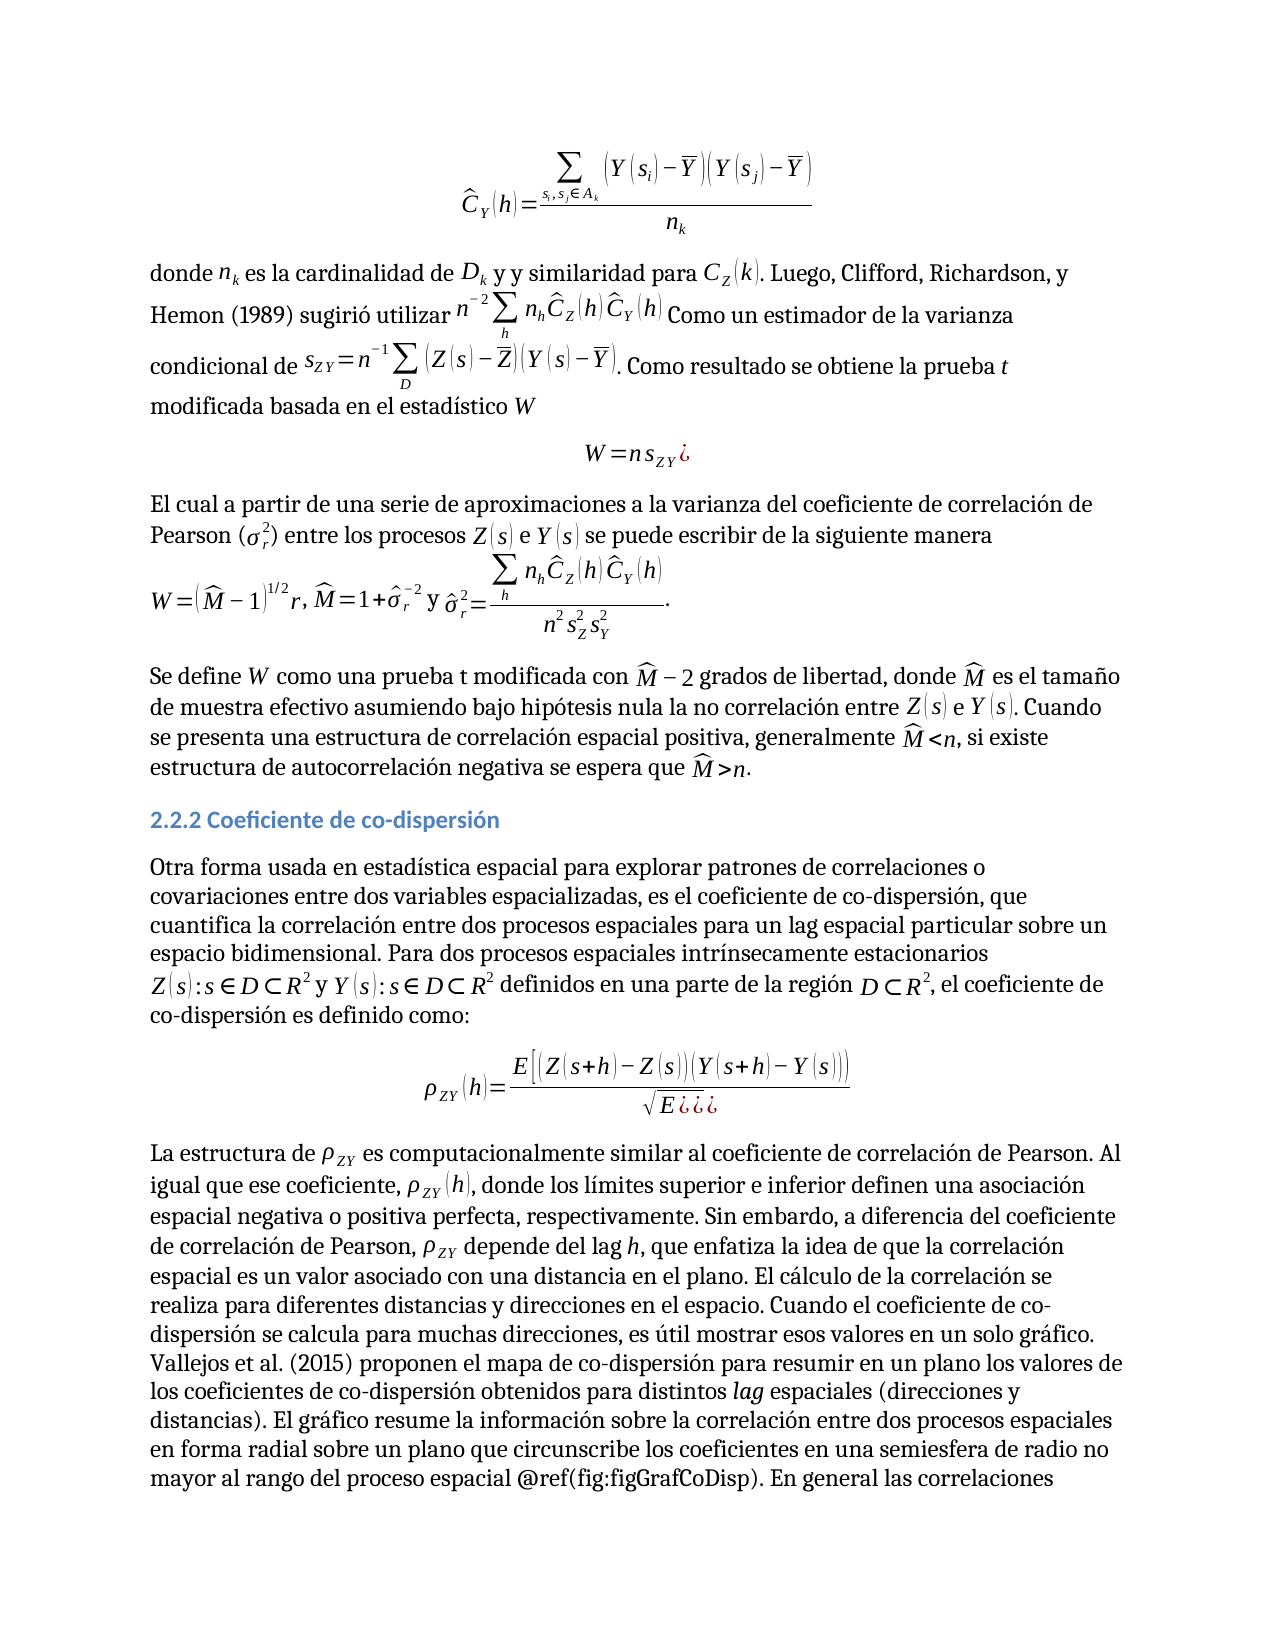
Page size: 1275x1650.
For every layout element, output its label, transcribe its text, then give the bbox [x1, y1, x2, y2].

text Otra forma usada en estadística espacial para explorar patrones de correlaciones o covariaciones entre dos variables espacializadas, es el coeficiente de co-dispersión, que cuantifica la correlación entre dos procesos espaciales para un lag espacial particular sobre un espacio bidimensional. Para dos procesos espaciales intrínsecamente estacionarios y definidos en una parte de la región , el coeficiente de co-dispersión es definido como: [150, 853, 1125, 1029]
text donde es la cardinalidad de y y similaridad para . Luego, Clifford, Richardson, y Hemon (1989) sugirió utilizar Como un estimador de la varianza condicional de . Como resultado se obtiene la prueba modificada basada en el estadístico [150, 257, 1125, 421]
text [150, 1138, 1125, 1492]
subtitle 2.2.2 Coeficiente de co-dispersión [150, 804, 1125, 834]
text El cual a partir de una serie de aproximaciones a la varianza del coeficiente de correlación de Pearson () entre los procesos e se puede escribir de la siguiente manera , y . [150, 489, 1125, 643]
text Se define como una prueba t modificada con grados de libertad, donde es el tamaño de muestra efectivo asumiendo bajo hipótesis nula la no correlación entre e . Cuando se presenta una estructura de correlación espacial positiva, generalmente , si existe estructura de autocorrelación negativa se espera que . [150, 661, 1125, 783]
